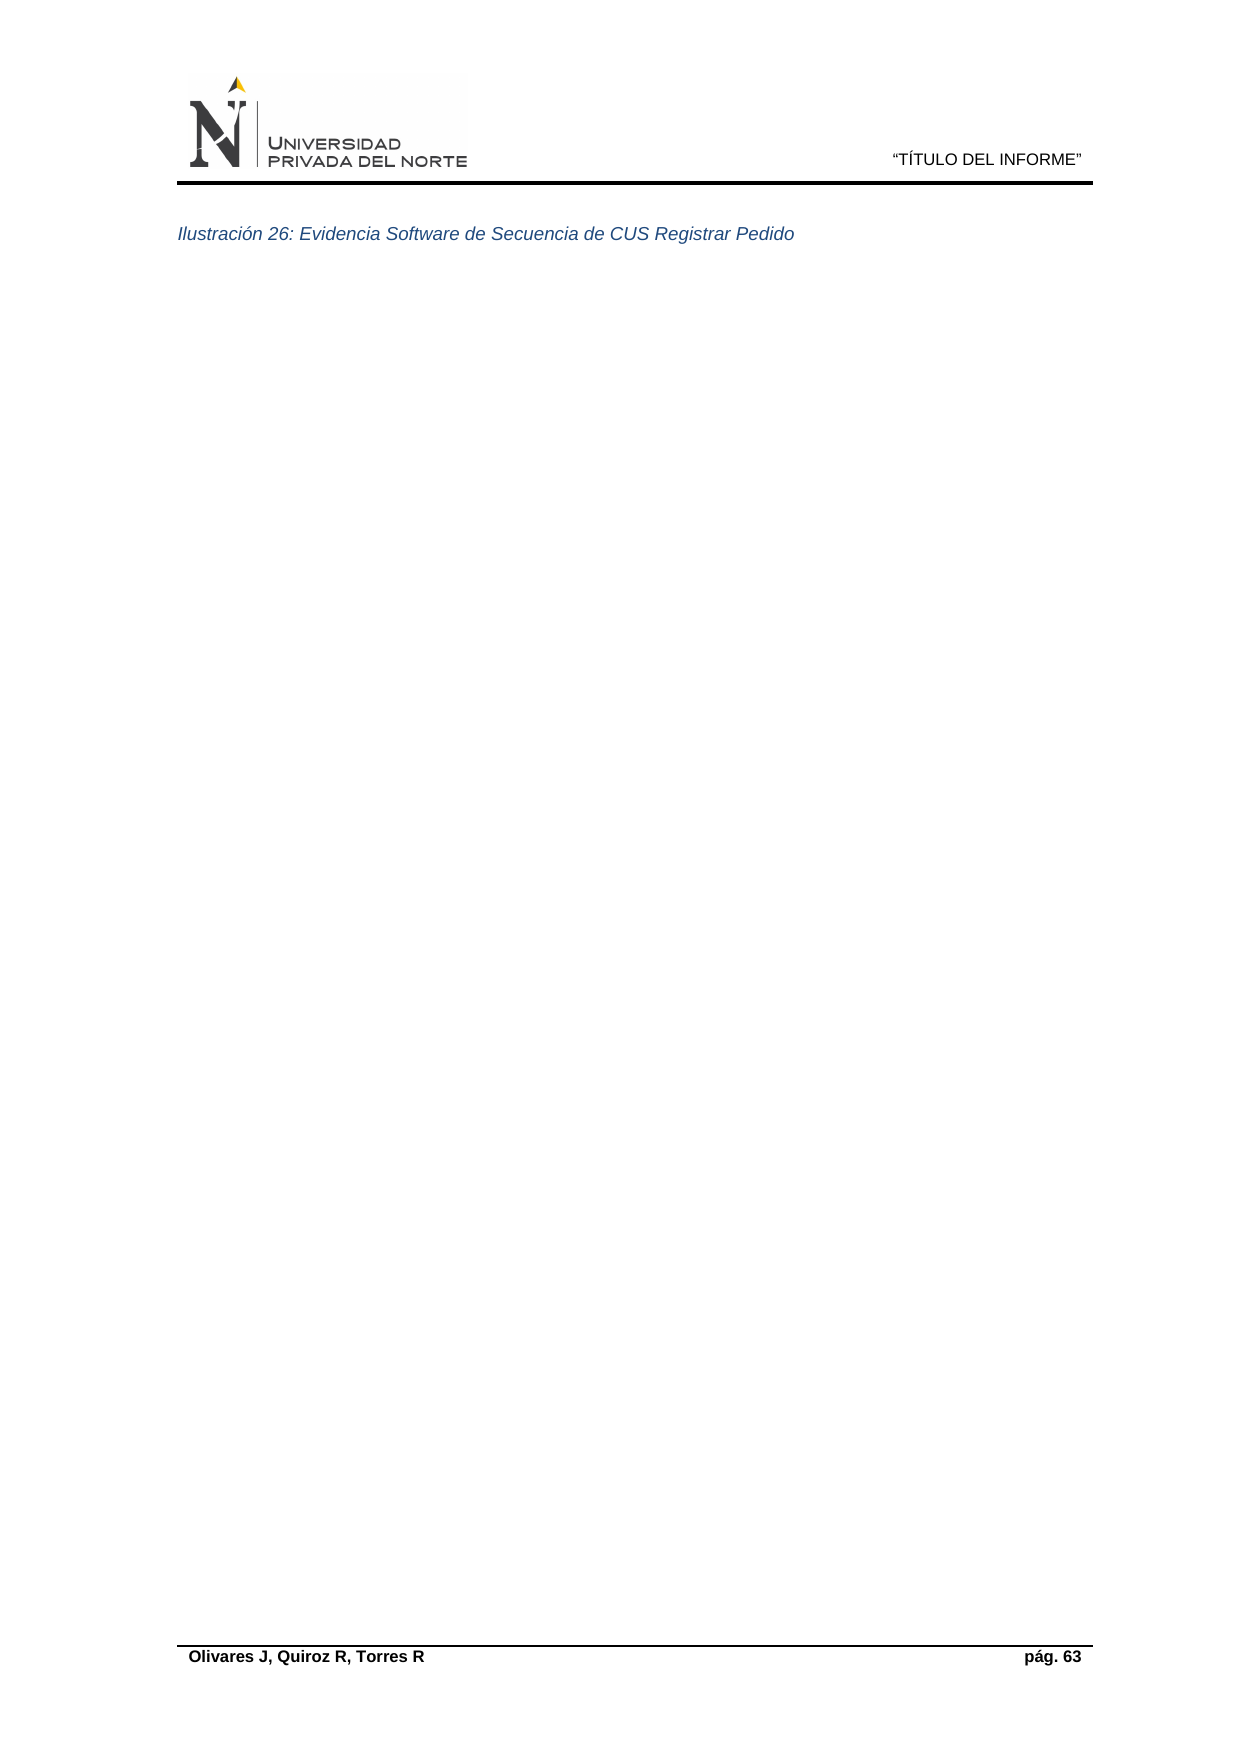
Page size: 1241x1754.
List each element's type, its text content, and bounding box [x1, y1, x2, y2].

picture [188, 73, 469, 169]
